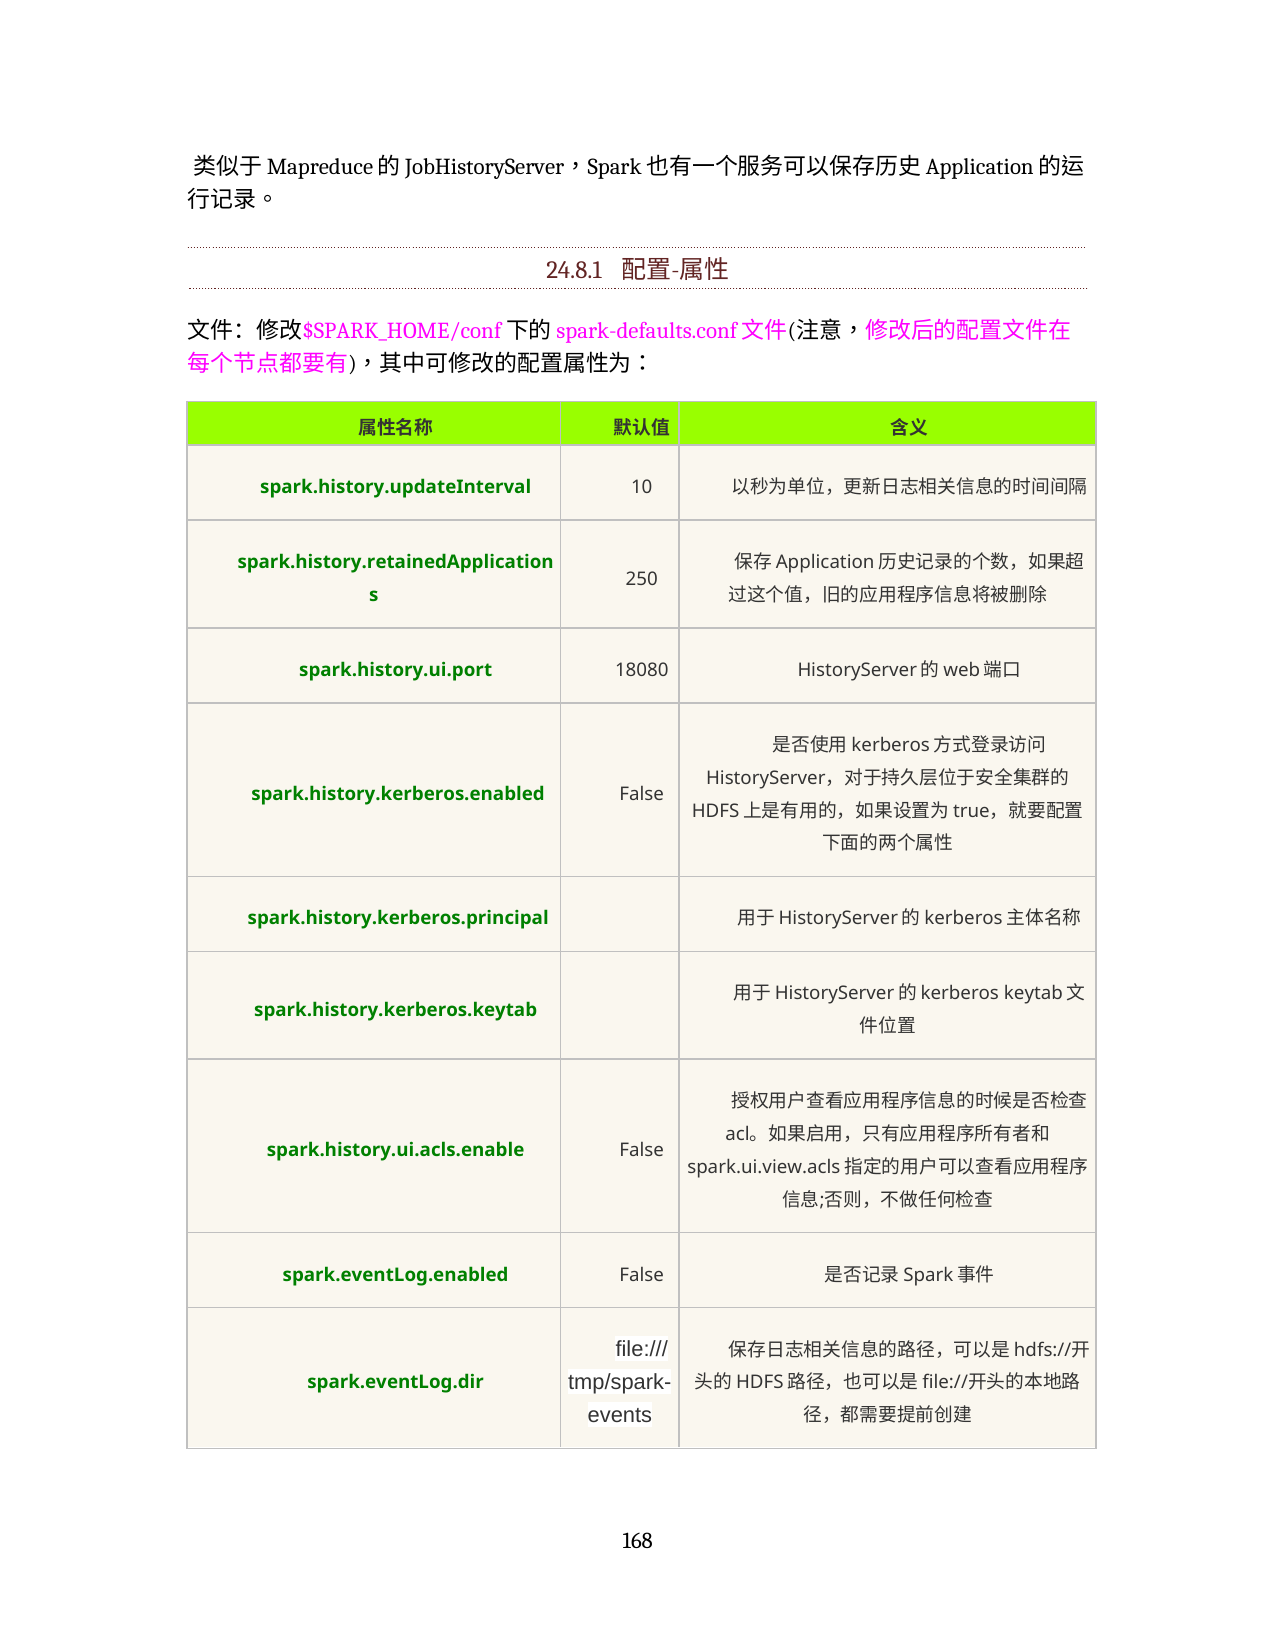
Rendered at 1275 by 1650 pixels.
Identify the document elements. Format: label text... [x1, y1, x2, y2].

table_cell 用于HistoryServer的kerberos主体名称 [680, 877, 1095, 951]
table_cell 是否使用kerberos方式登录访问HistoryServer，对于持久层位于安全集群的HDFS上是有用的，如果设置为true，就要配置下面的两个属性 [680, 704, 1095, 876]
table_cell 250 [561, 521, 678, 627]
table_cell 授权用户查看应用程序信息的时候是否检查acl。如果启用，只有应用程序所有者和spark.ui.view.acls指定的用户可以查看应用程序信息;否则，不做任何检查 [680, 1060, 1095, 1232]
table_cell spark.history.ui.port [188, 629, 560, 702]
table_cell 用于HistoryServer的kerberos keytab文件位置 [680, 952, 1095, 1058]
table_cell 18080 [561, 629, 678, 702]
table_cell spark.history.ui.acls.enable [188, 1060, 560, 1232]
table_header 含义 [680, 402, 1095, 444]
table_cell False [561, 704, 678, 876]
table_cell spark.history.kerberos.principal [188, 877, 560, 951]
text 类似于Mapreduce的JobHistoryServer，Spark也有一个服务可以保存历史Application的运行记录。 [187, 150, 1087, 214]
table_cell [561, 877, 678, 951]
text 文件：修改$SPARK_HOME/conf下的spark-defaults.conf文件(注意，修改后的配置文件在每个节点都要有)，其中可修改的配置属性为： [187, 312, 1087, 378]
table_cell spark.eventLog.dir [188, 1308, 560, 1447]
subtitle 配置-属性 [187, 247, 1087, 289]
table_header 默认值 [561, 402, 678, 444]
table_cell file:///tmp/spark-events [561, 1308, 678, 1447]
table_cell 保存日志相关信息的路径，可以是hdfs://开头的HDFS路径，也可以是file://开头的本地路径，都需要提前创建 [680, 1308, 1095, 1447]
table_cell False [561, 1233, 678, 1307]
table_cell spark.history.kerberos.enabled [188, 704, 560, 876]
table_cell [561, 952, 678, 1058]
table_cell False [561, 1060, 678, 1232]
table_cell 保存Application历史记录的个数，如果超过这个值，旧的应用程序信息将被删除 [680, 521, 1095, 627]
table_cell spark.history.updateInterval [188, 446, 560, 519]
table_cell spark.history.retainedApplications [188, 521, 560, 627]
table_cell HistoryServer的web端口 [680, 629, 1095, 702]
table_cell spark.history.kerberos.keytab [188, 952, 560, 1058]
table_cell 是否记录Spark事件 [680, 1233, 1095, 1307]
table_cell spark.eventLog.enabled [188, 1233, 560, 1307]
table_cell 10 [561, 446, 678, 519]
table_cell 以秒为单位，更新日志相关信息的时间间隔 [680, 446, 1095, 519]
table_header 属性名称 [188, 402, 560, 444]
